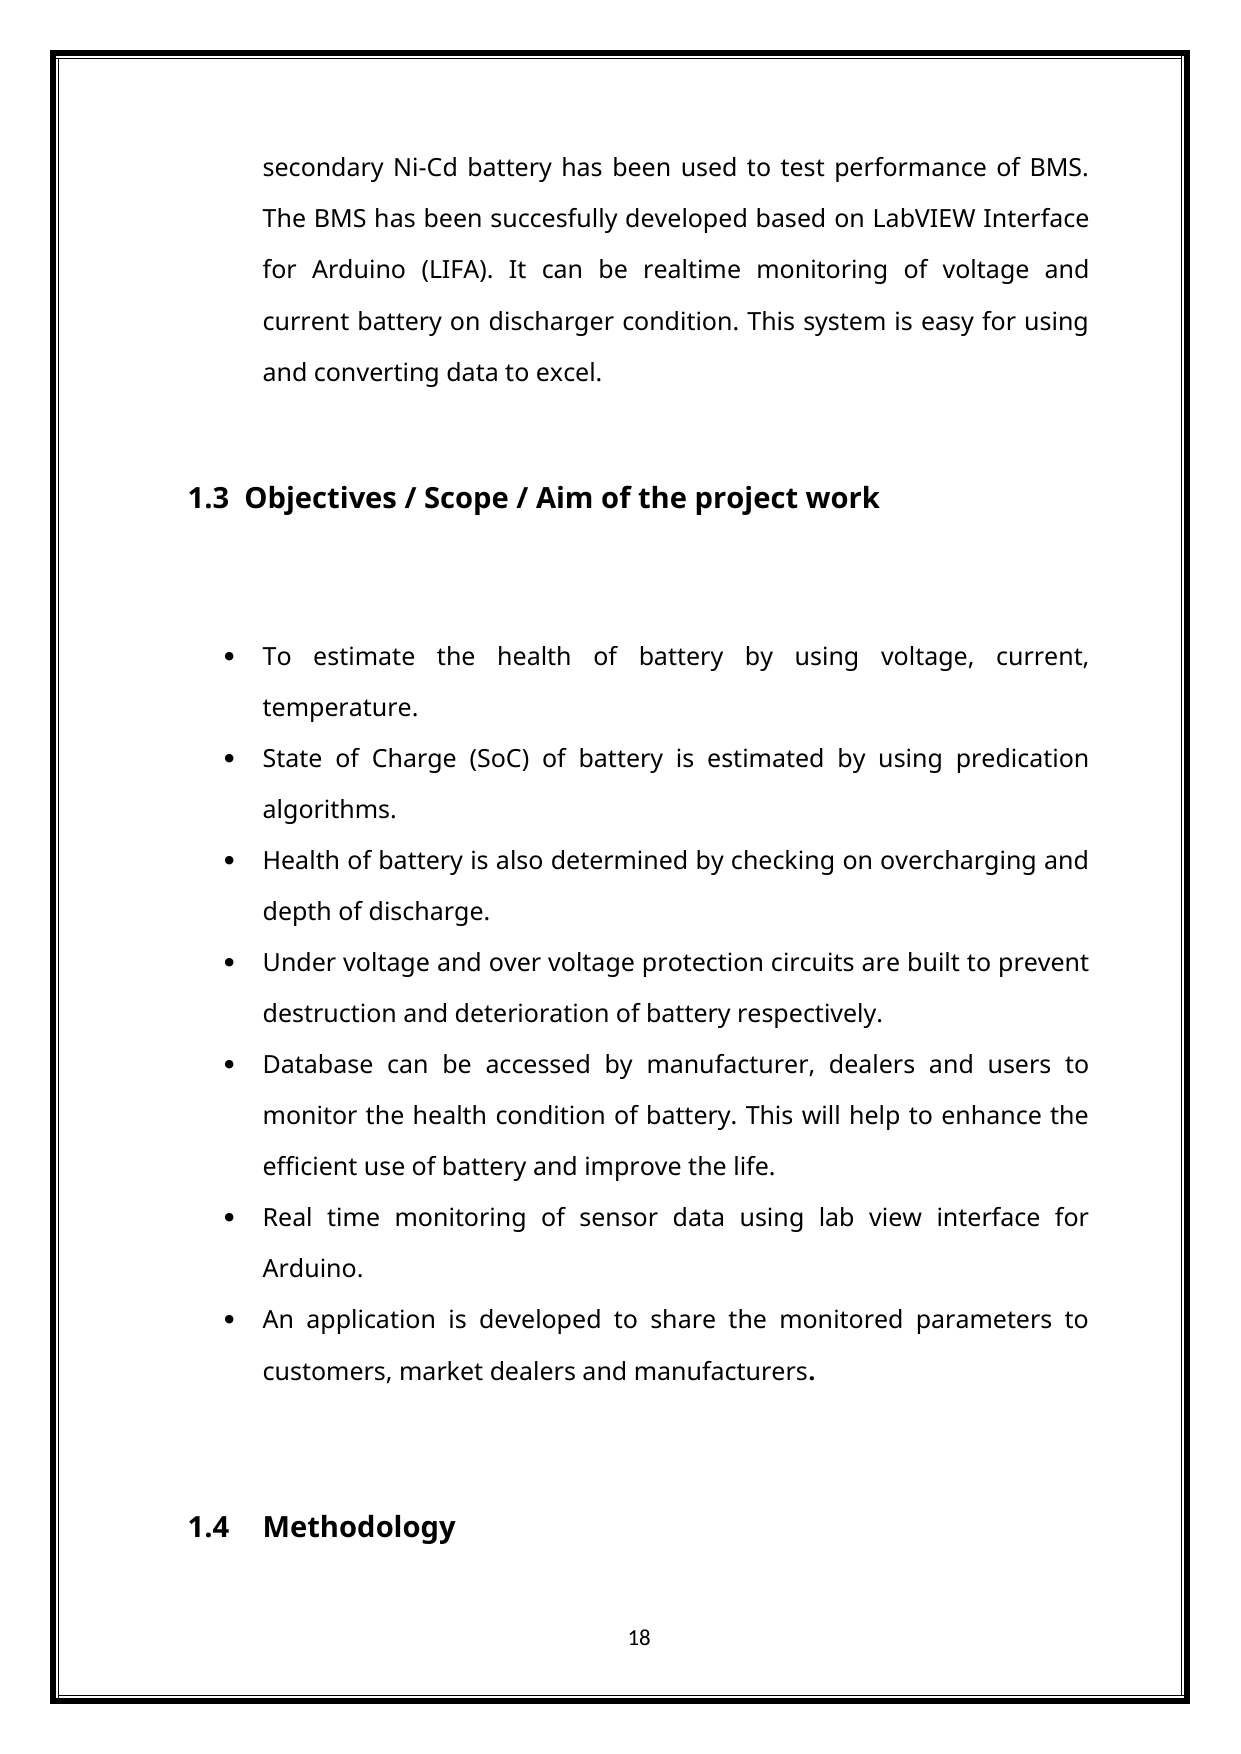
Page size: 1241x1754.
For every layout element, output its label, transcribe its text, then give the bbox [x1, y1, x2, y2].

list An application is developed to share the monitored parameters to customers, market dealers and manufacturers. [225, 1302, 1090, 1387]
list State of Charge (SoC) of battery is estimated by using predication algorithms. [225, 741, 1090, 826]
text 1.3 Objectives / Scope / Aim of the project work [187, 477, 1090, 517]
list Database can be accessed by manufacturer, dealers and users to monitor the health condition of battery. This will help to enhance the efficient use of battery and improve the life. [225, 1047, 1090, 1183]
list Real time monitoring of sensor data using lab view interface for Arduino. [225, 1200, 1090, 1285]
list Methodology [187, 1506, 1090, 1546]
list To estimate the health of battery by using voltage, current, temperature. [225, 639, 1090, 724]
list Under voltage and over voltage protection circuits are built to prevent destruction and deterioration of battery respectively. [225, 945, 1090, 1030]
list Health of battery is also determined by checking on overcharging and depth of discharge. [225, 843, 1090, 928]
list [262, 150, 1090, 388]
